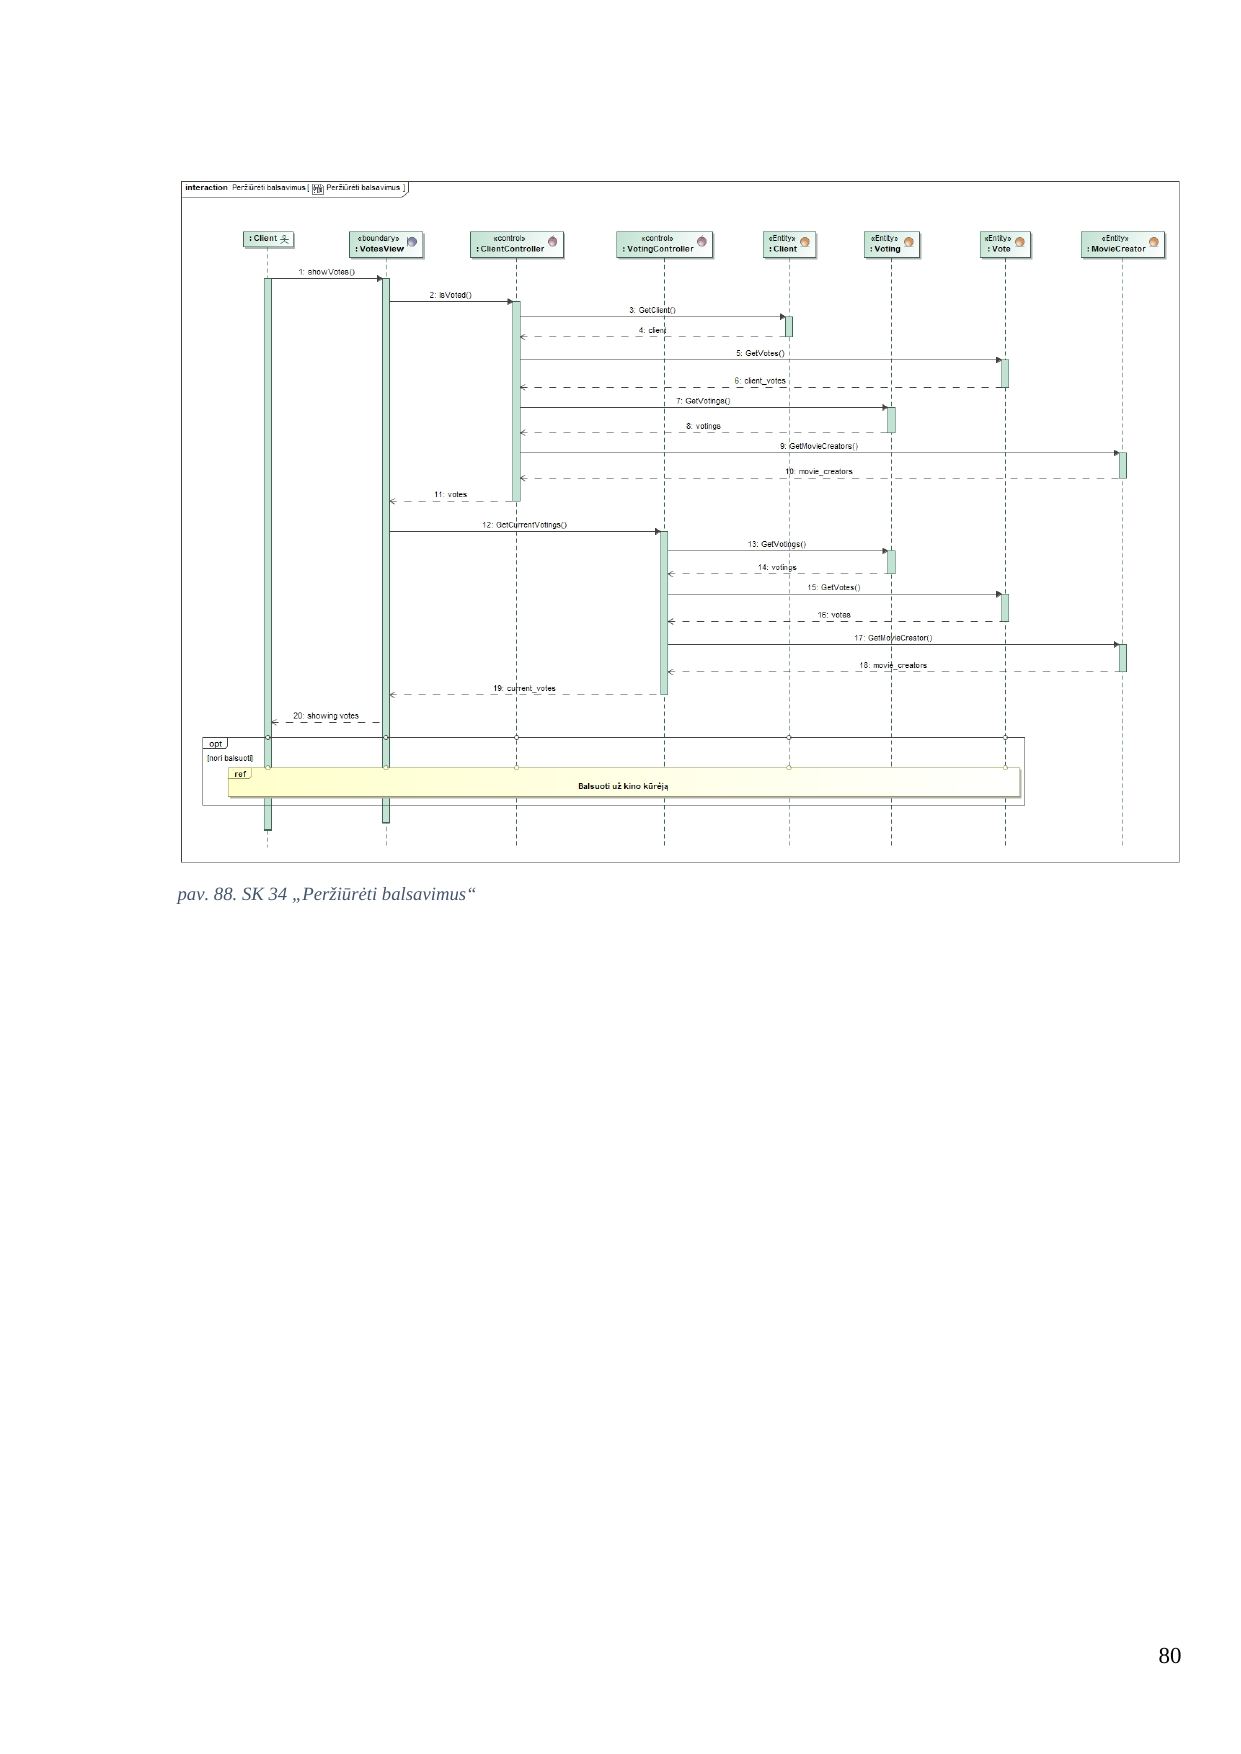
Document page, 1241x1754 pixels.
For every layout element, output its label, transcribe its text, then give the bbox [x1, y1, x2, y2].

text pav. 88. SK 34 „Peržiūrėti balsavimus“ [177, 883, 1181, 905]
picture [177, 177, 1182, 865]
